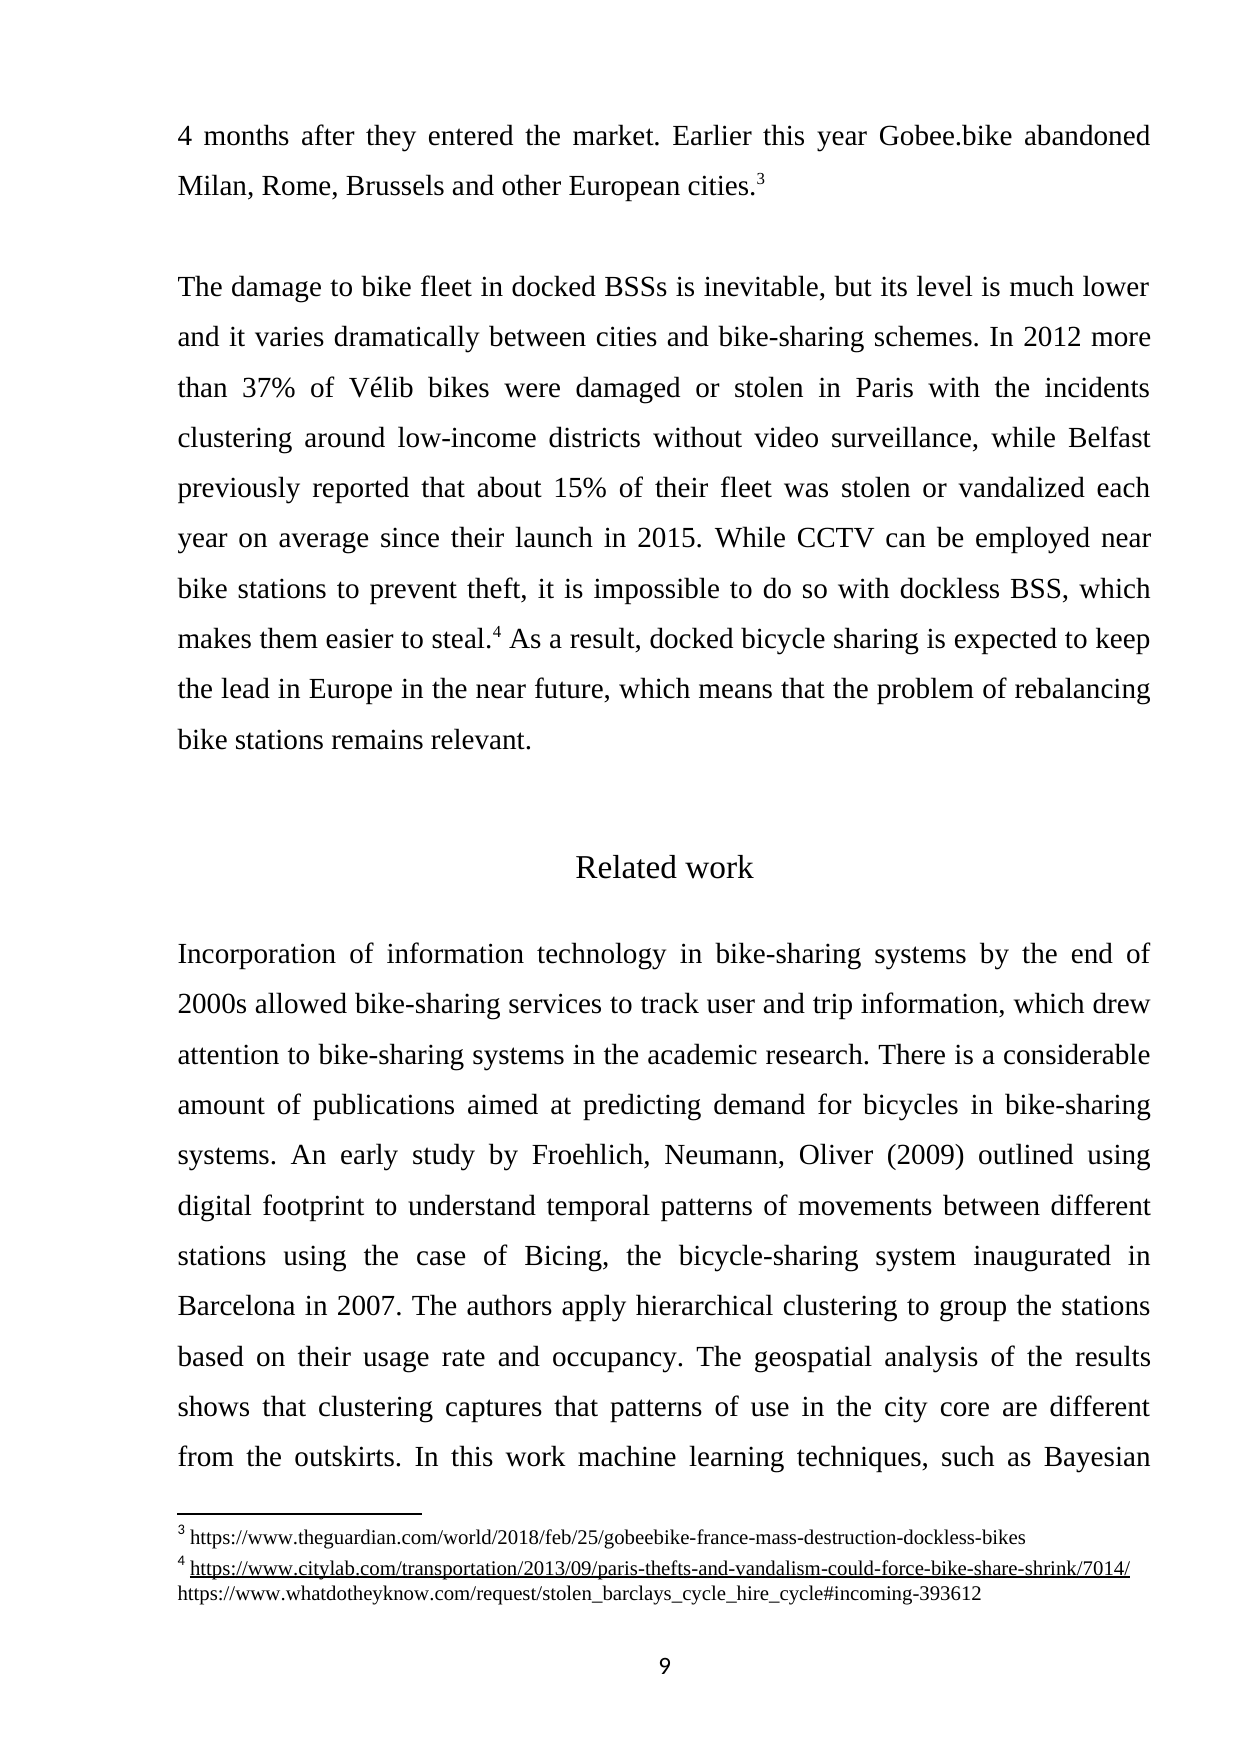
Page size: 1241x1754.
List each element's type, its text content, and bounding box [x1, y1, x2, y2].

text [177, 118, 1152, 202]
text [177, 936, 1152, 1473]
subtitle Related work [177, 847, 1152, 886]
text The damage to bike fleet in docked BSSs is inevitable, but its level is much lower and it varies dramatically between cities and bike-sharing schemes. In 2012 more than 37% of Vélib bikes were damaged or stolen in Paris with the incidents clustering around low-income districts without video surveillance, while Belfast previously reported that about 15% of their fleet was stolen or vandalized each year on average since their launch in 2015. While CCTV can be employed near bike stations to prevent theft, it is impossible to do so with dockless BSS, which makes them easier to steal. As a result, docked bicycle sharing is expected to keep the lead in Europe in the near future, which means that the problem of rebalancing bike stations remains relevant. [177, 269, 1152, 755]
